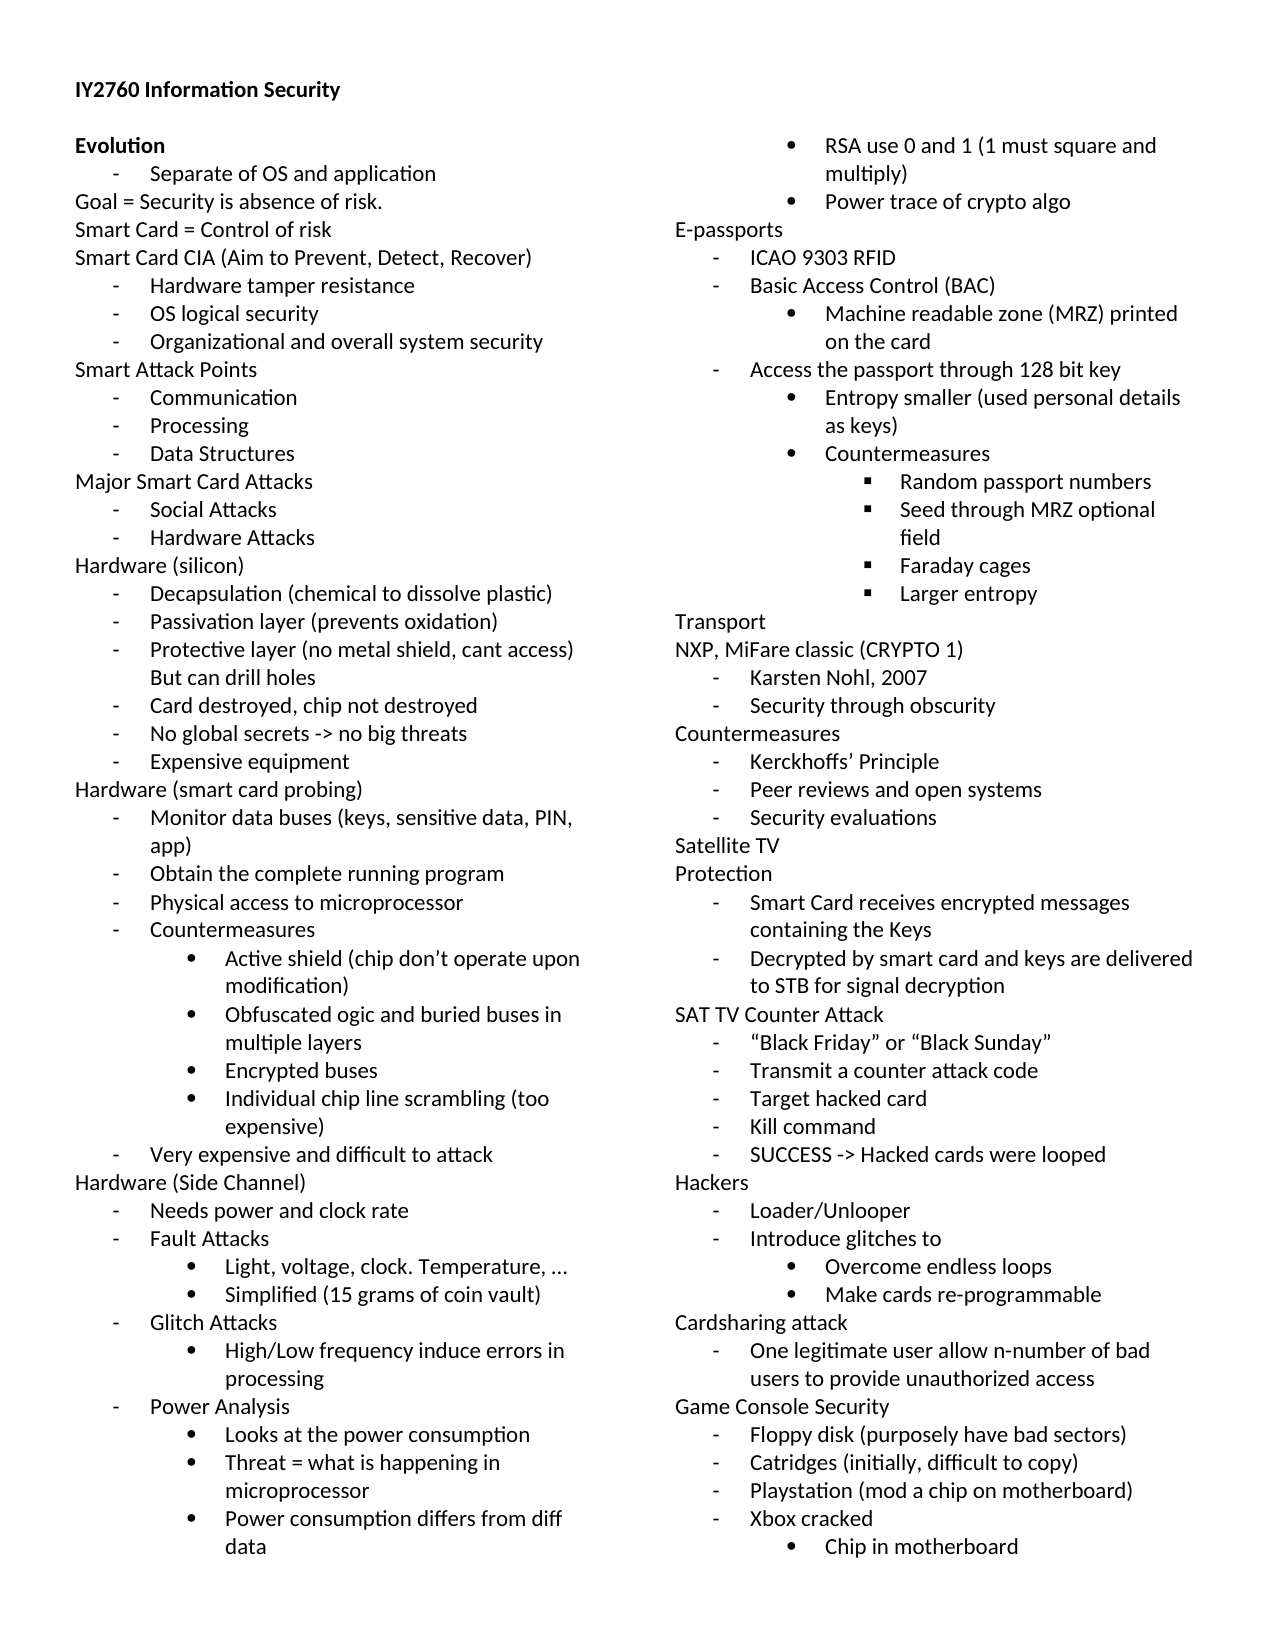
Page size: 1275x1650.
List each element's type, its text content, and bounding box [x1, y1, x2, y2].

list Countermeasures [787, 439, 1200, 467]
list Power Analysis [112, 1392, 600, 1420]
list Power consumption differs from diff data [187, 1504, 600, 1560]
text Game Console Security [675, 1392, 1200, 1420]
list OS logical security [112, 299, 600, 327]
text Transport [675, 607, 1200, 635]
list Passivation layer (prevents oxidation) [112, 607, 600, 635]
list Protective layer (no metal shield, cant access) But can drill holes [112, 635, 600, 691]
list Organizational and overall system security [112, 327, 600, 355]
list One legitimate user allow n-number of bad users to provide unauthorized access [712, 1336, 1200, 1392]
list Seed through MRZ optional field [862, 495, 1200, 551]
list Power trace of crypto algo [787, 187, 1200, 215]
text Smart Card = Control of risk [75, 215, 600, 243]
list Communication [112, 383, 600, 411]
list Light, voltage, clock. Temperature, … [187, 1252, 600, 1280]
list Data Structures [112, 439, 600, 467]
list Faraday cages [862, 551, 1200, 579]
list Loader/Unlooper [712, 1196, 1200, 1224]
list Active shield (chip don’t operate upon modification) [187, 944, 600, 1000]
list Playstation (mod a chip on motherboard) [712, 1476, 1200, 1504]
list Fault Attacks [112, 1224, 600, 1252]
list High/Low frequency induce errors in processing [187, 1336, 600, 1392]
list Make cards re-programmable [787, 1280, 1200, 1308]
list Catridges (initially, difficult to copy) [712, 1448, 1200, 1476]
list Transmit a counter attack code [712, 1056, 1200, 1084]
text Major Smart Card Attacks [75, 467, 600, 495]
list Countermeasures [112, 916, 600, 944]
list Entropy smaller (used personal details as keys) [787, 383, 1200, 439]
list Karsten Nohl, 2007 [712, 663, 1200, 691]
list Machine readable zone (MRZ) printed on the card [787, 299, 1200, 355]
list Expensive equipment [112, 747, 600, 776]
list Separate of OS and application [112, 159, 600, 187]
list Xbox cracked [712, 1504, 1200, 1532]
list Monitor data buses (keys, sensitive data, PIN, app) [112, 803, 600, 859]
list No global secrets -> no big threats [112, 719, 600, 747]
list Encrypted buses [187, 1056, 600, 1084]
text SAT TV Counter Attack [675, 1000, 1200, 1028]
text Goal = Security is absence of risk. [75, 187, 600, 215]
list Hardware Attacks [112, 523, 600, 551]
text Cardsharing attack [675, 1308, 1200, 1336]
text Protection [675, 859, 1200, 888]
list Decrypted by smart card and keys are delivered to STB for signal decryption [712, 944, 1200, 1000]
list Security through obscurity [712, 691, 1200, 719]
list Introduce glitches to [712, 1224, 1200, 1252]
list Chip in motherboard [787, 1532, 1200, 1560]
list Threat = what is happening in microprocessor [187, 1448, 600, 1504]
list Glitch Attacks [112, 1308, 600, 1336]
list Decapsulation (chemical to dissolve plastic) [112, 579, 600, 607]
text Evolution [75, 131, 600, 159]
text Smart Attack Points [75, 355, 600, 383]
list Obtain the complete running program [112, 859, 600, 888]
text Smart Card CIA (Aim to Prevent, Detect, Recover) [75, 243, 600, 271]
text Hardware (silicon) [75, 551, 600, 579]
list Floppy disk (purposely have bad sectors) [712, 1420, 1200, 1448]
list Needs power and clock rate [112, 1196, 600, 1224]
text Hardware (smart card probing) [75, 776, 600, 803]
list Processing [112, 411, 600, 439]
list RSA use 0 and 1 (1 must square and multiply) [787, 131, 1200, 187]
list Individual chip line scrambling (too expensive) [187, 1084, 600, 1140]
list Looks at the power consumption [187, 1420, 600, 1448]
list Obfuscated ogic and buried buses in multiple layers [187, 1000, 600, 1056]
list Kerckhoffs’ Principle [712, 747, 1200, 776]
list Smart Card receives encrypted messages containing the Keys [712, 888, 1200, 944]
list Card destroyed, chip not destroyed [112, 691, 600, 719]
text E-passports [675, 215, 1200, 243]
list Peer reviews and open systems [712, 776, 1200, 803]
list Larger entropy [862, 579, 1200, 607]
text Countermeasures [675, 719, 1200, 747]
list Random passport numbers [862, 467, 1200, 495]
list Overcome endless loops [787, 1252, 1200, 1280]
list Hardware tamper resistance [112, 271, 600, 299]
text Satellite TV [675, 832, 1200, 859]
list Kill command [712, 1112, 1200, 1140]
list Security evaluations [712, 803, 1200, 832]
list ICAO 9303 RFID [712, 243, 1200, 271]
list Target hacked card [712, 1084, 1200, 1112]
text NXP, MiFare classic (CRYPTO 1) [675, 635, 1200, 663]
list Simplified (15 grams of coin vault) [187, 1280, 600, 1308]
text Hardware (Side Channel) [75, 1168, 600, 1196]
list “Black Friday” or “Black Sunday” [712, 1028, 1200, 1056]
list Social Attacks [112, 495, 600, 523]
text Hackers [675, 1168, 1200, 1196]
list Very expensive and difficult to attack [112, 1140, 600, 1168]
list Physical access to microprocessor [112, 888, 600, 916]
list SUCCESS -> Hacked cards were looped [712, 1140, 1200, 1168]
list Access the passport through 128 bit key [712, 355, 1200, 383]
list Basic Access Control (BAC) [712, 271, 1200, 299]
